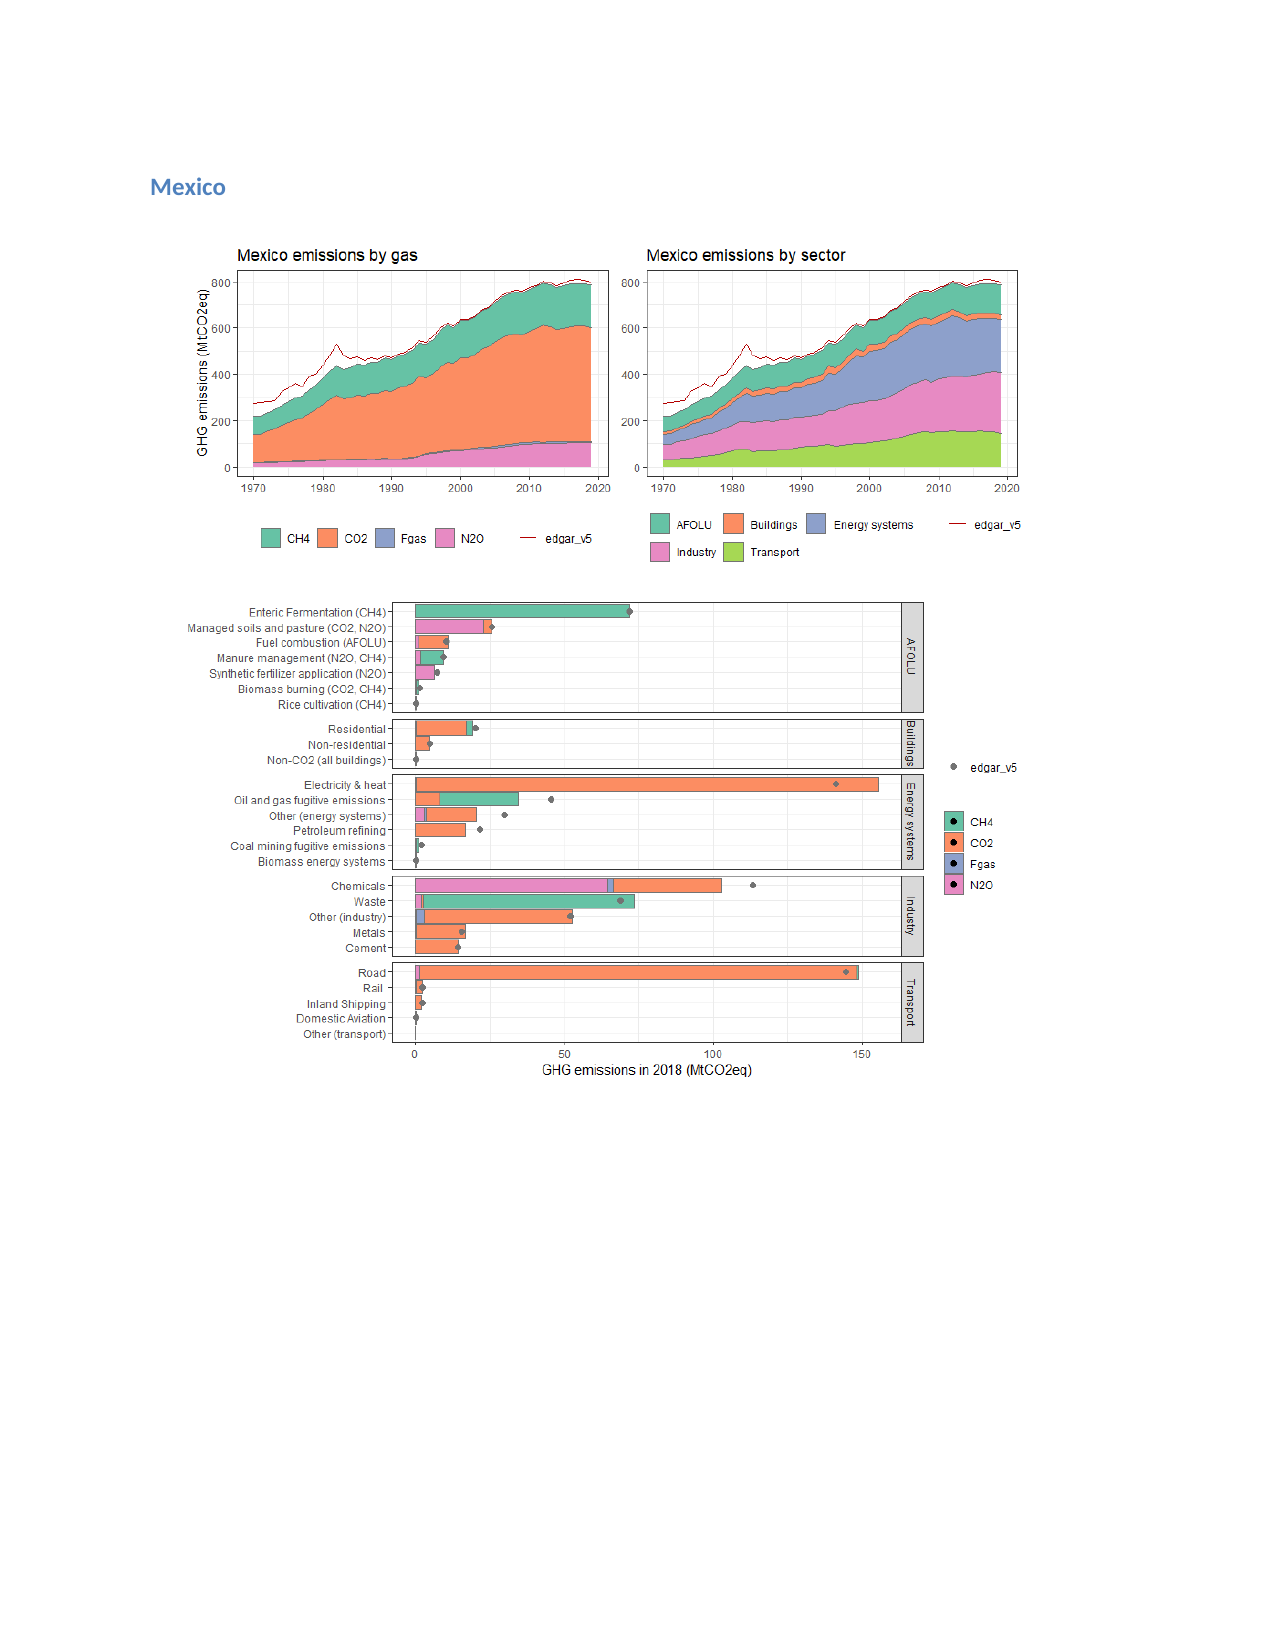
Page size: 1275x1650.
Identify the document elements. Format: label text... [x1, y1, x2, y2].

subtitle Mexico [150, 171, 1125, 201]
picture [168, 220, 1044, 1096]
